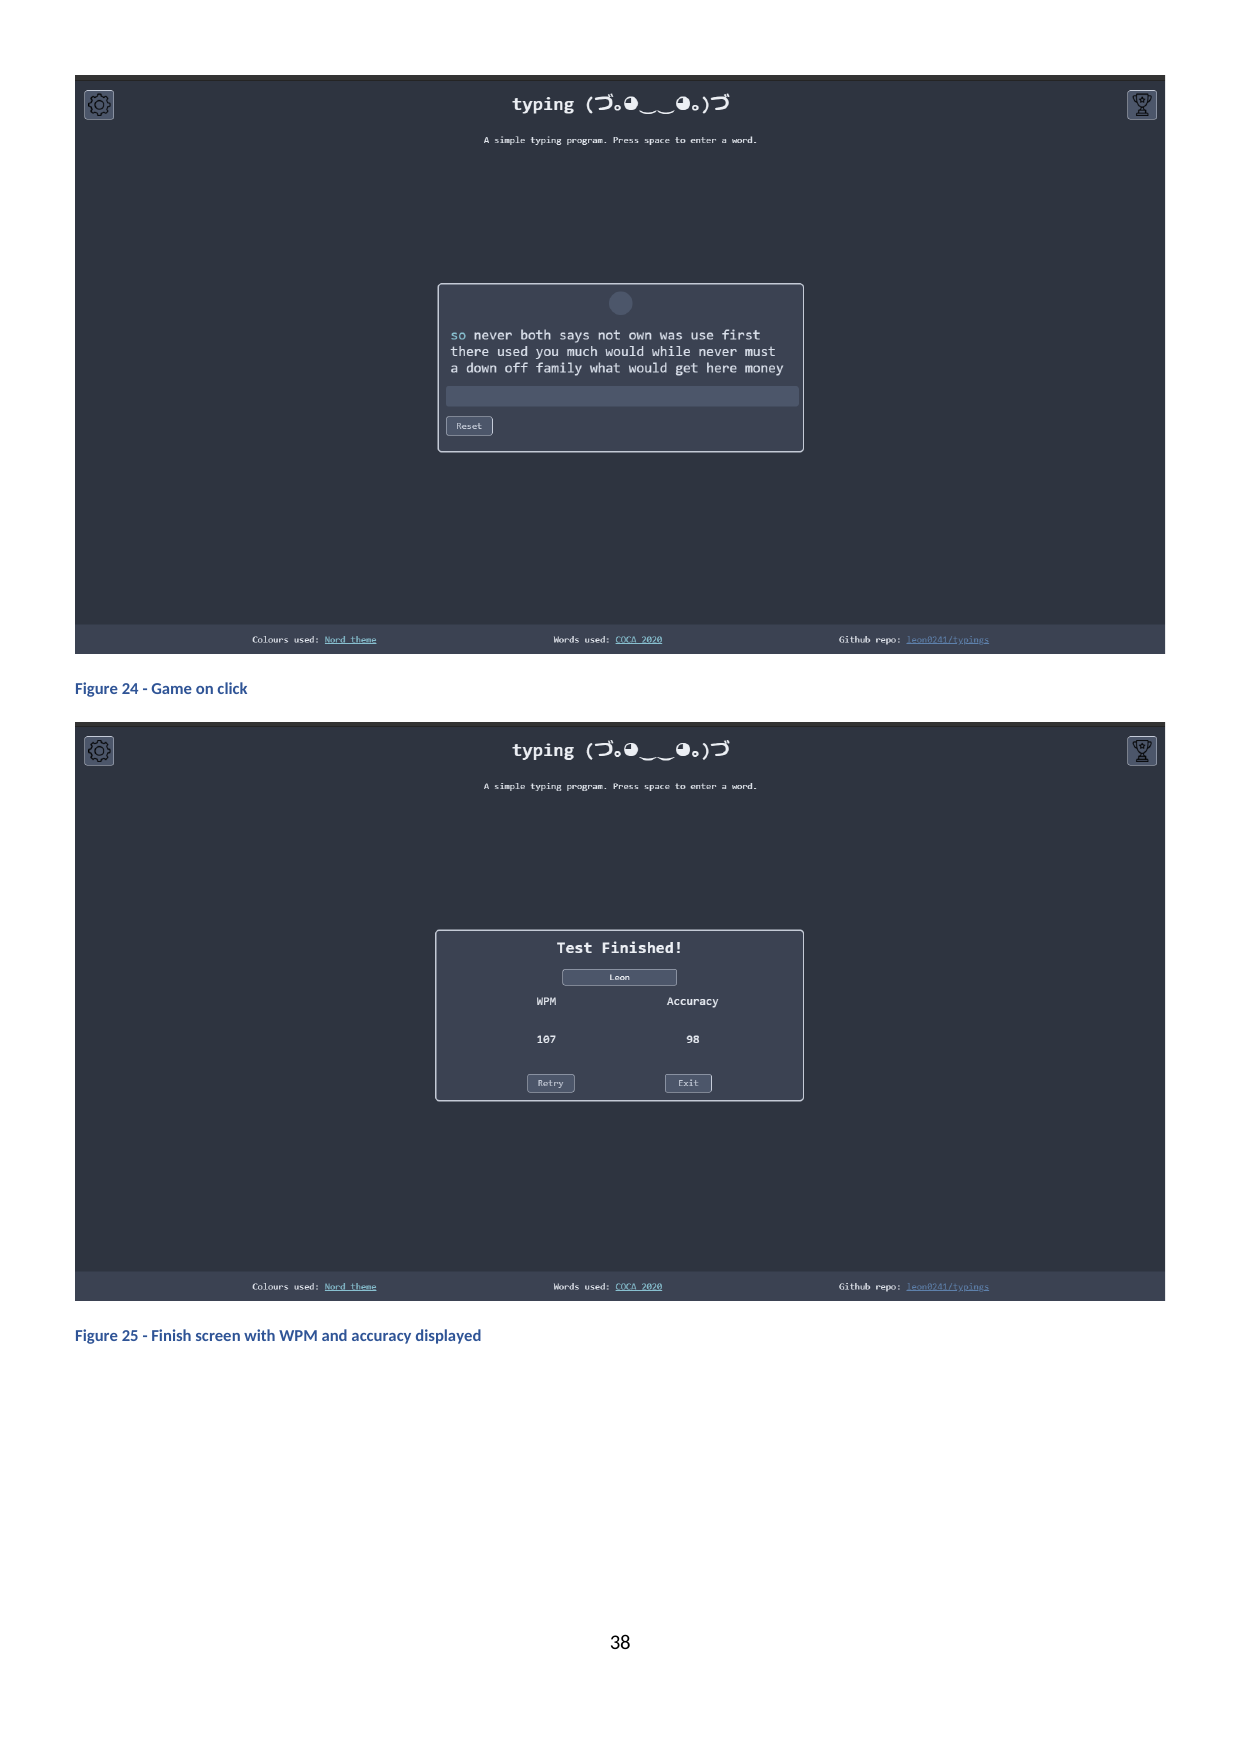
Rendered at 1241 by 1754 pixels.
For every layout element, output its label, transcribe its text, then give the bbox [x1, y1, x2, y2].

text Figure - Finish screen with WPM and accuracy displayed [75, 1325, 1165, 1345]
picture [75, 722, 1166, 1301]
text Figure - Game on click [75, 679, 1165, 699]
picture [75, 75, 1166, 654]
